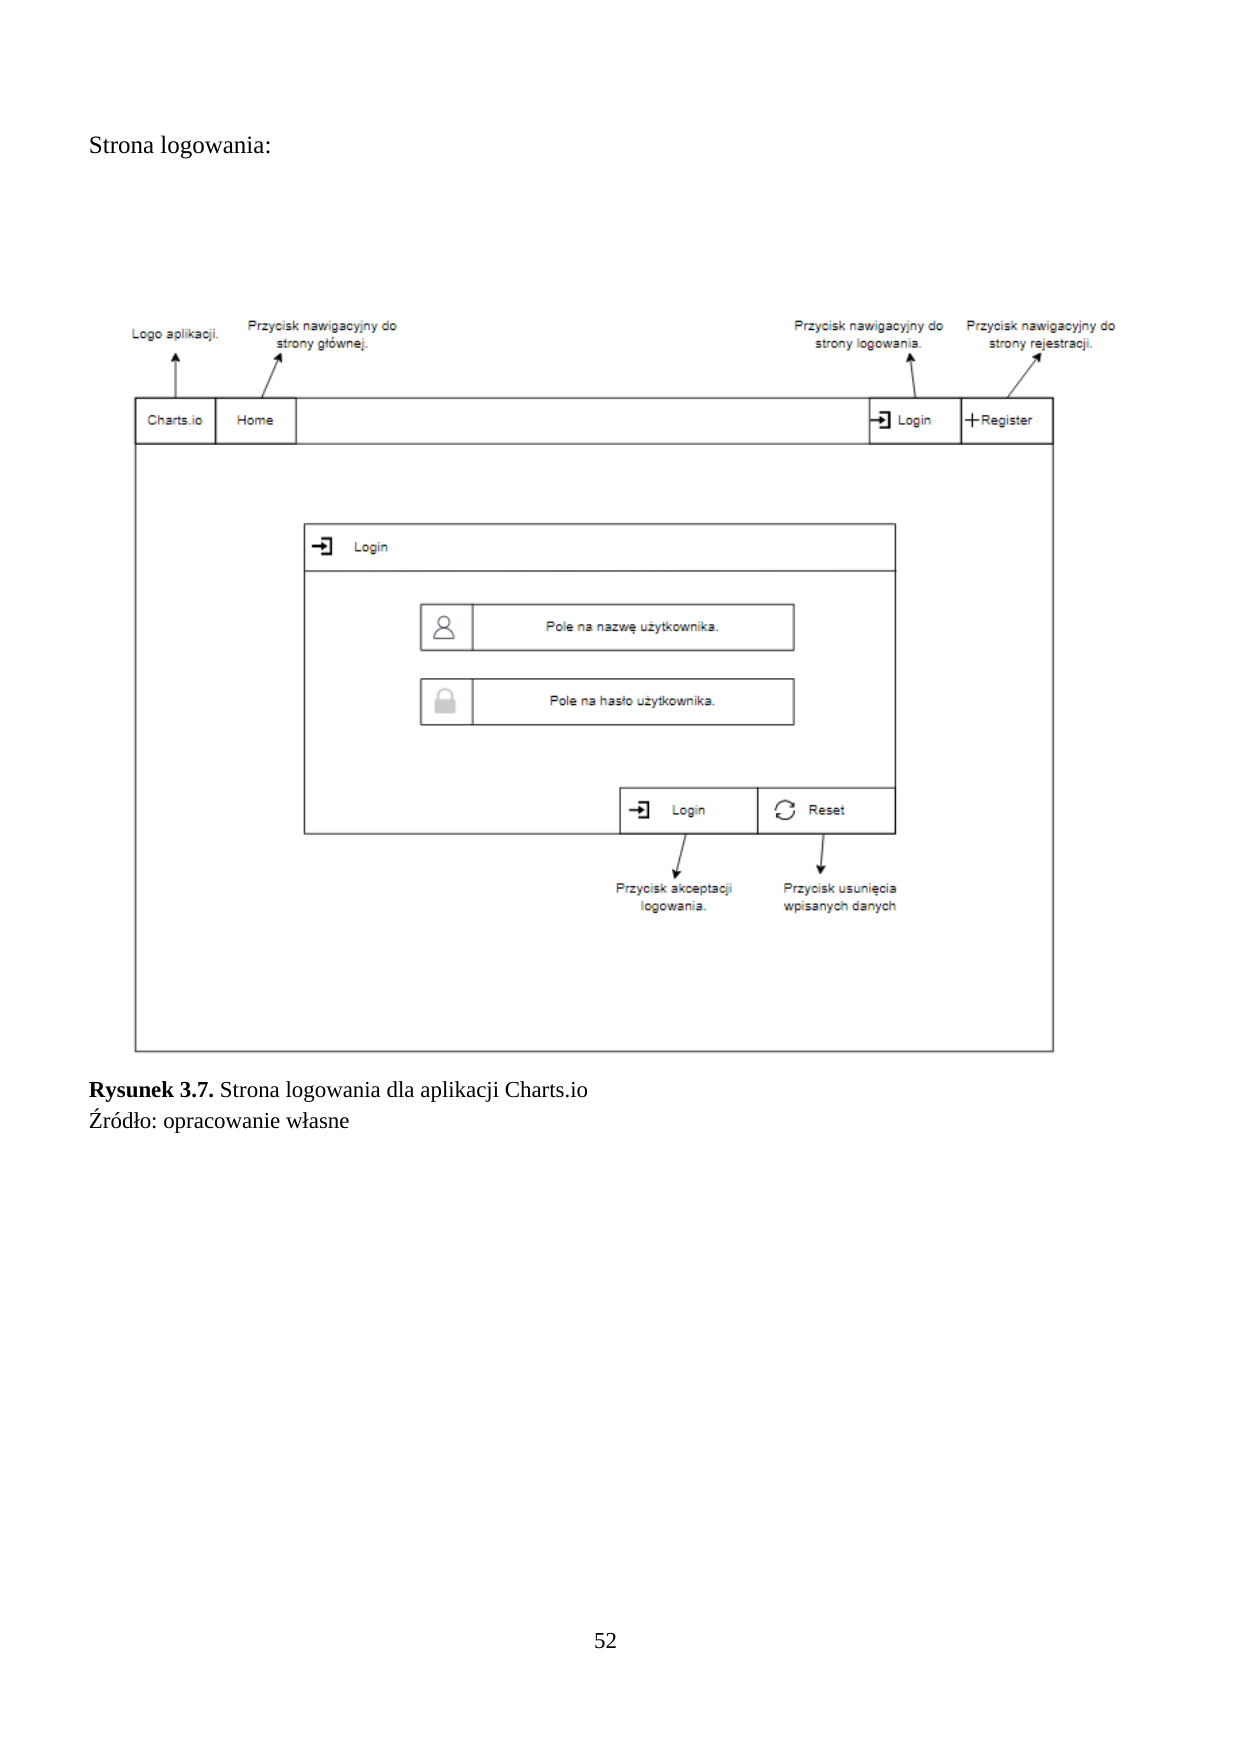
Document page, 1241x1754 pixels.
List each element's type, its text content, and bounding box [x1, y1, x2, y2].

text Rysunek 3.7. Strona logowania dla aplikacji Charts.io [89, 1076, 1122, 1102]
text Strona logowania: [89, 130, 1122, 159]
picture [88, 302, 1123, 1071]
text Źródło: opracowanie własne [89, 1107, 1122, 1134]
